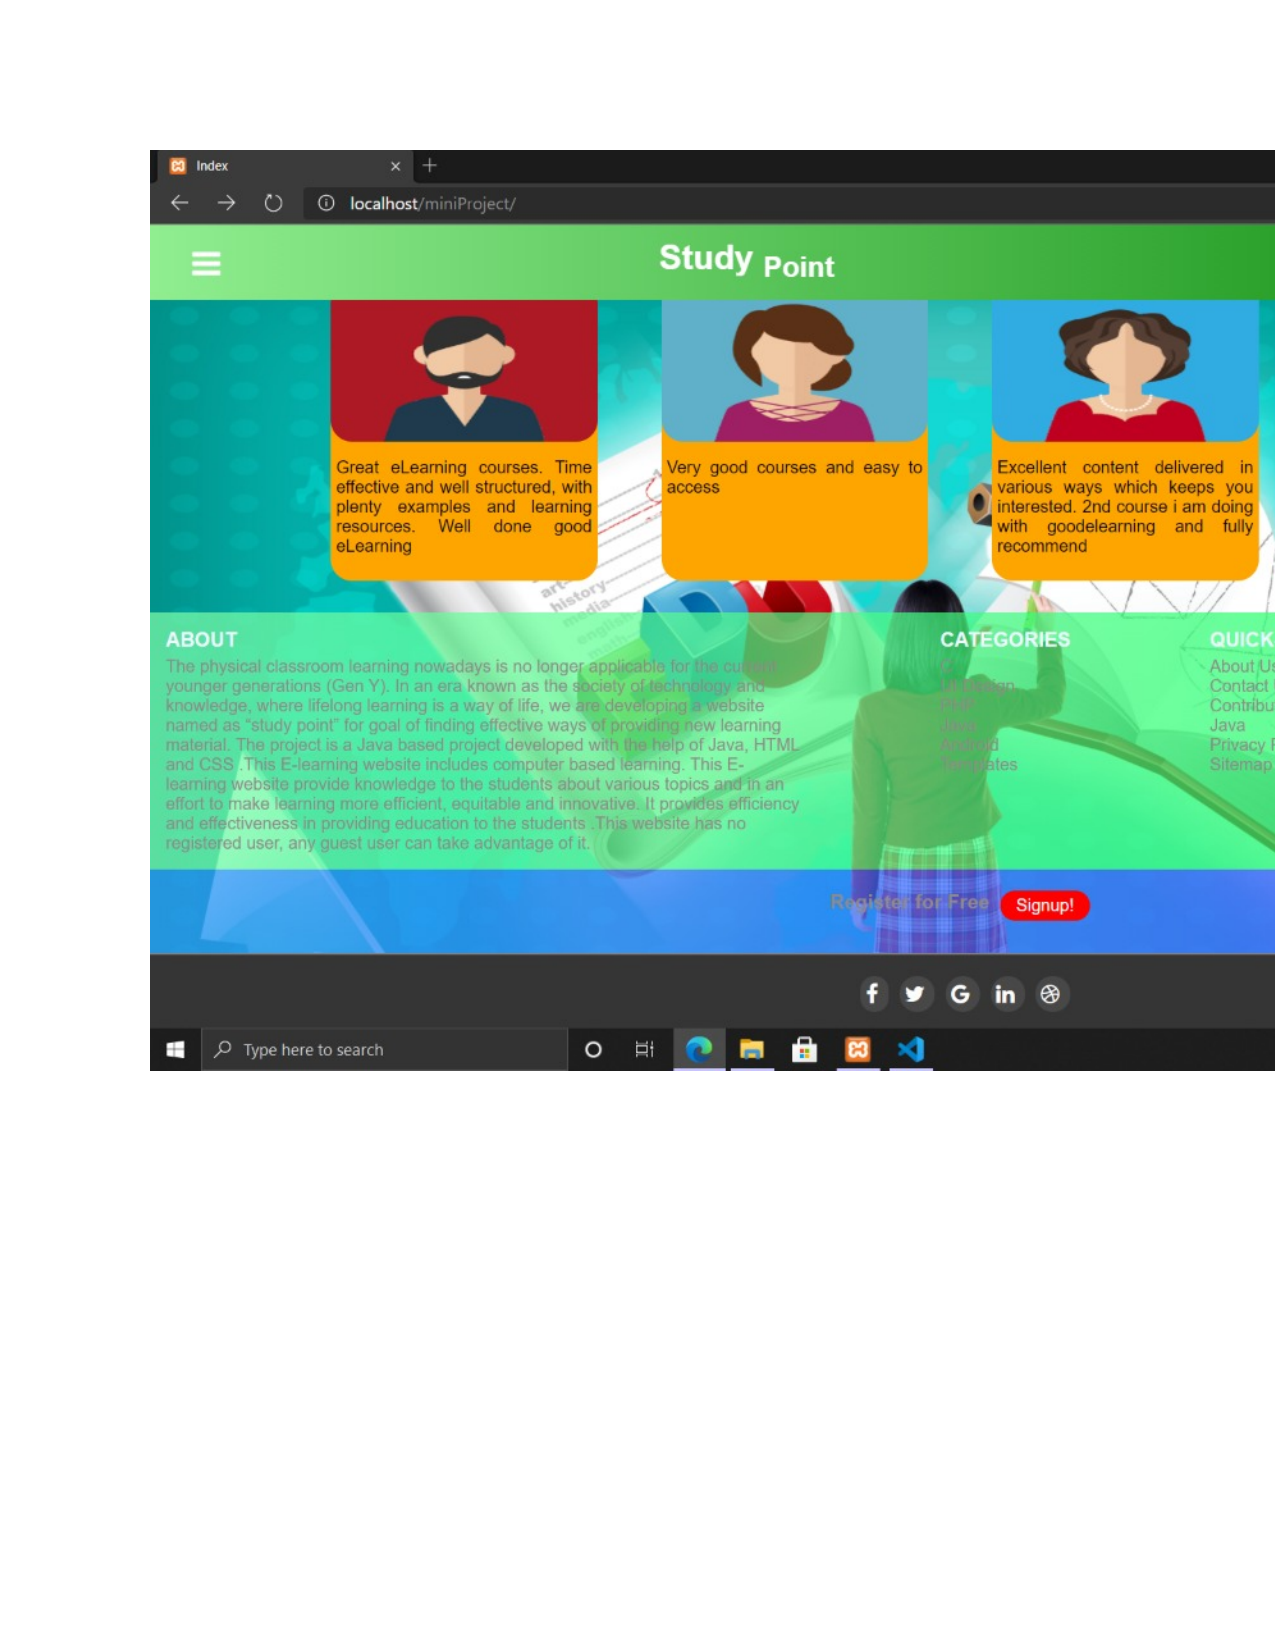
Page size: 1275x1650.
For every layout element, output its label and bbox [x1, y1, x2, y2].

picture [150, 150, 1275, 1071]
